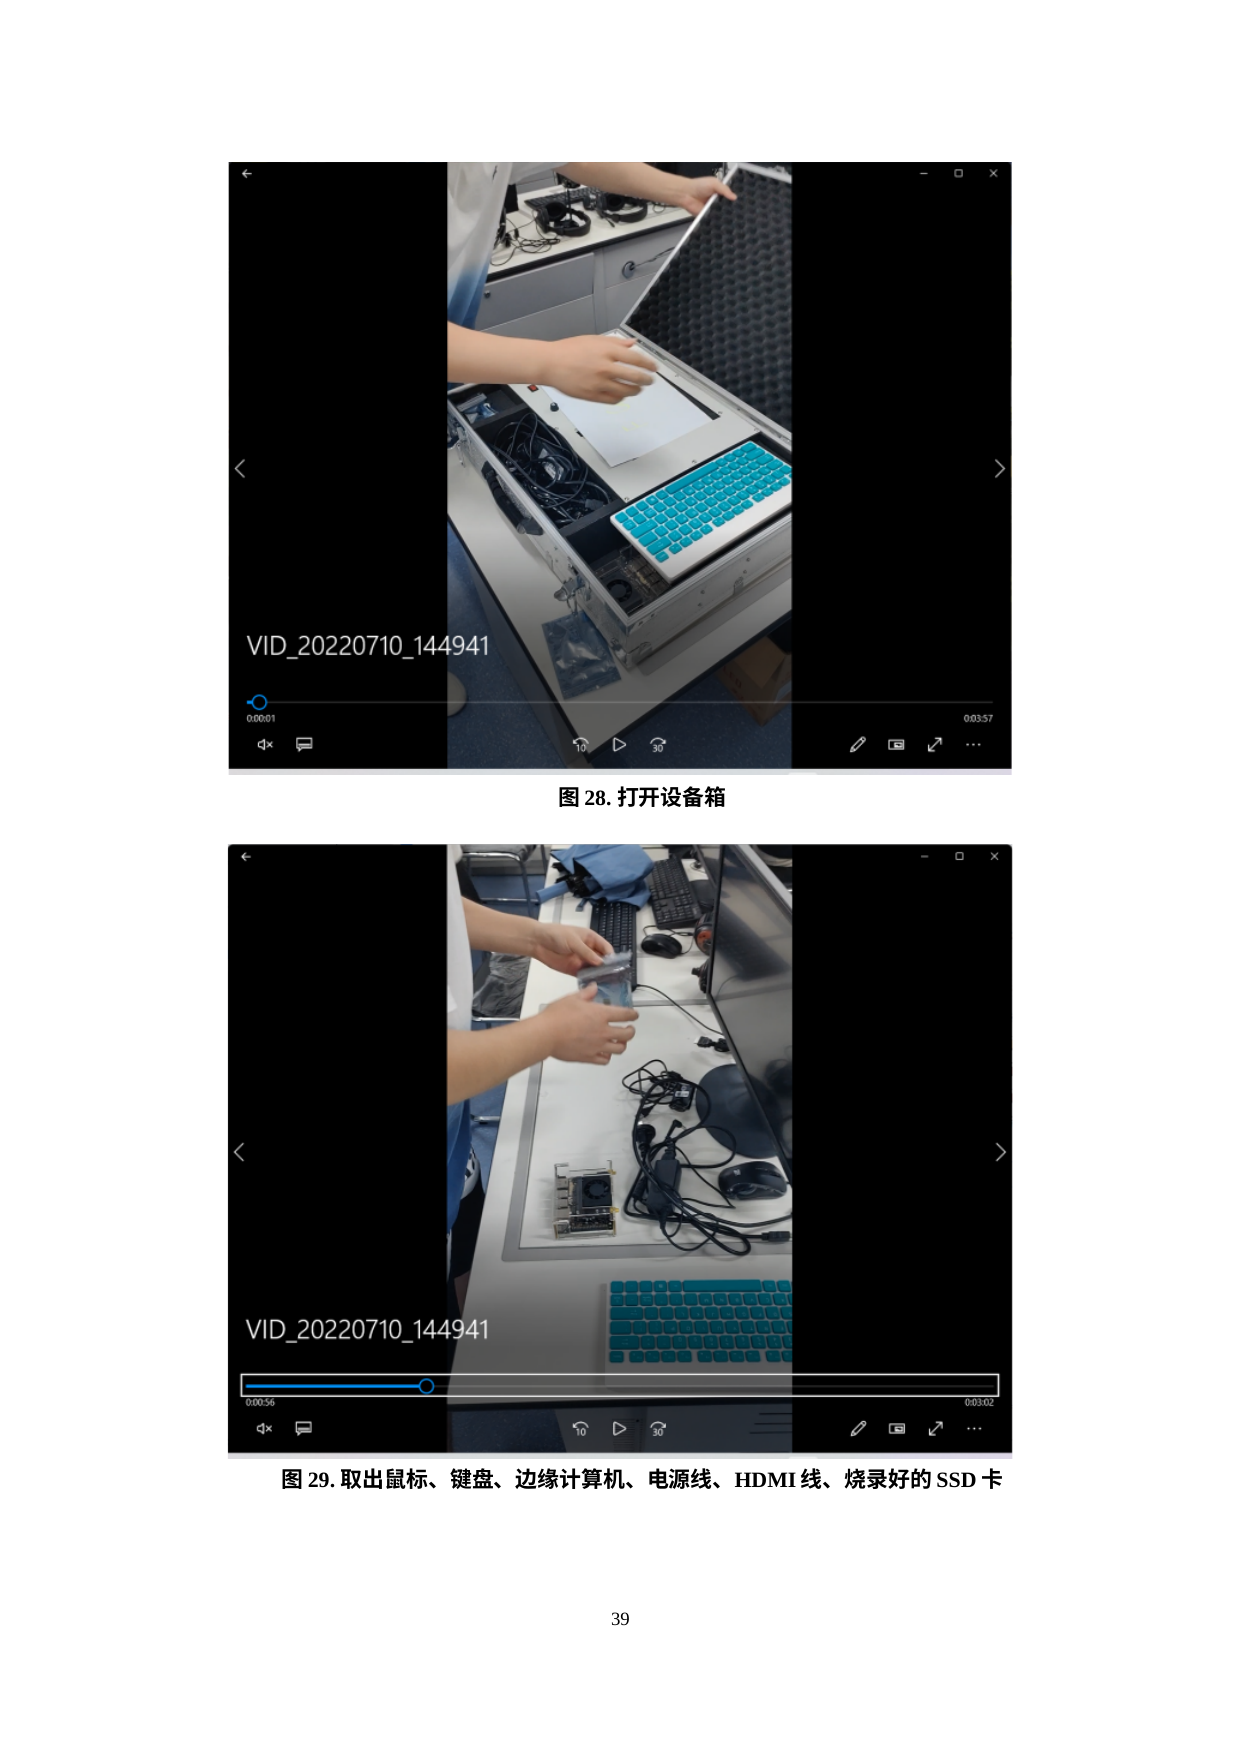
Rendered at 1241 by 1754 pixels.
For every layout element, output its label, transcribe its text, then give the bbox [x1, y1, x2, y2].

text 图29. 取出鼠标、键盘、边缘计算机、电源线、HDMI线、烧录好的SSD卡 [187, 1462, 1053, 1494]
picture [228, 162, 1012, 775]
text 图28. 打开设备箱 [187, 779, 1053, 812]
picture [227, 844, 1013, 1459]
